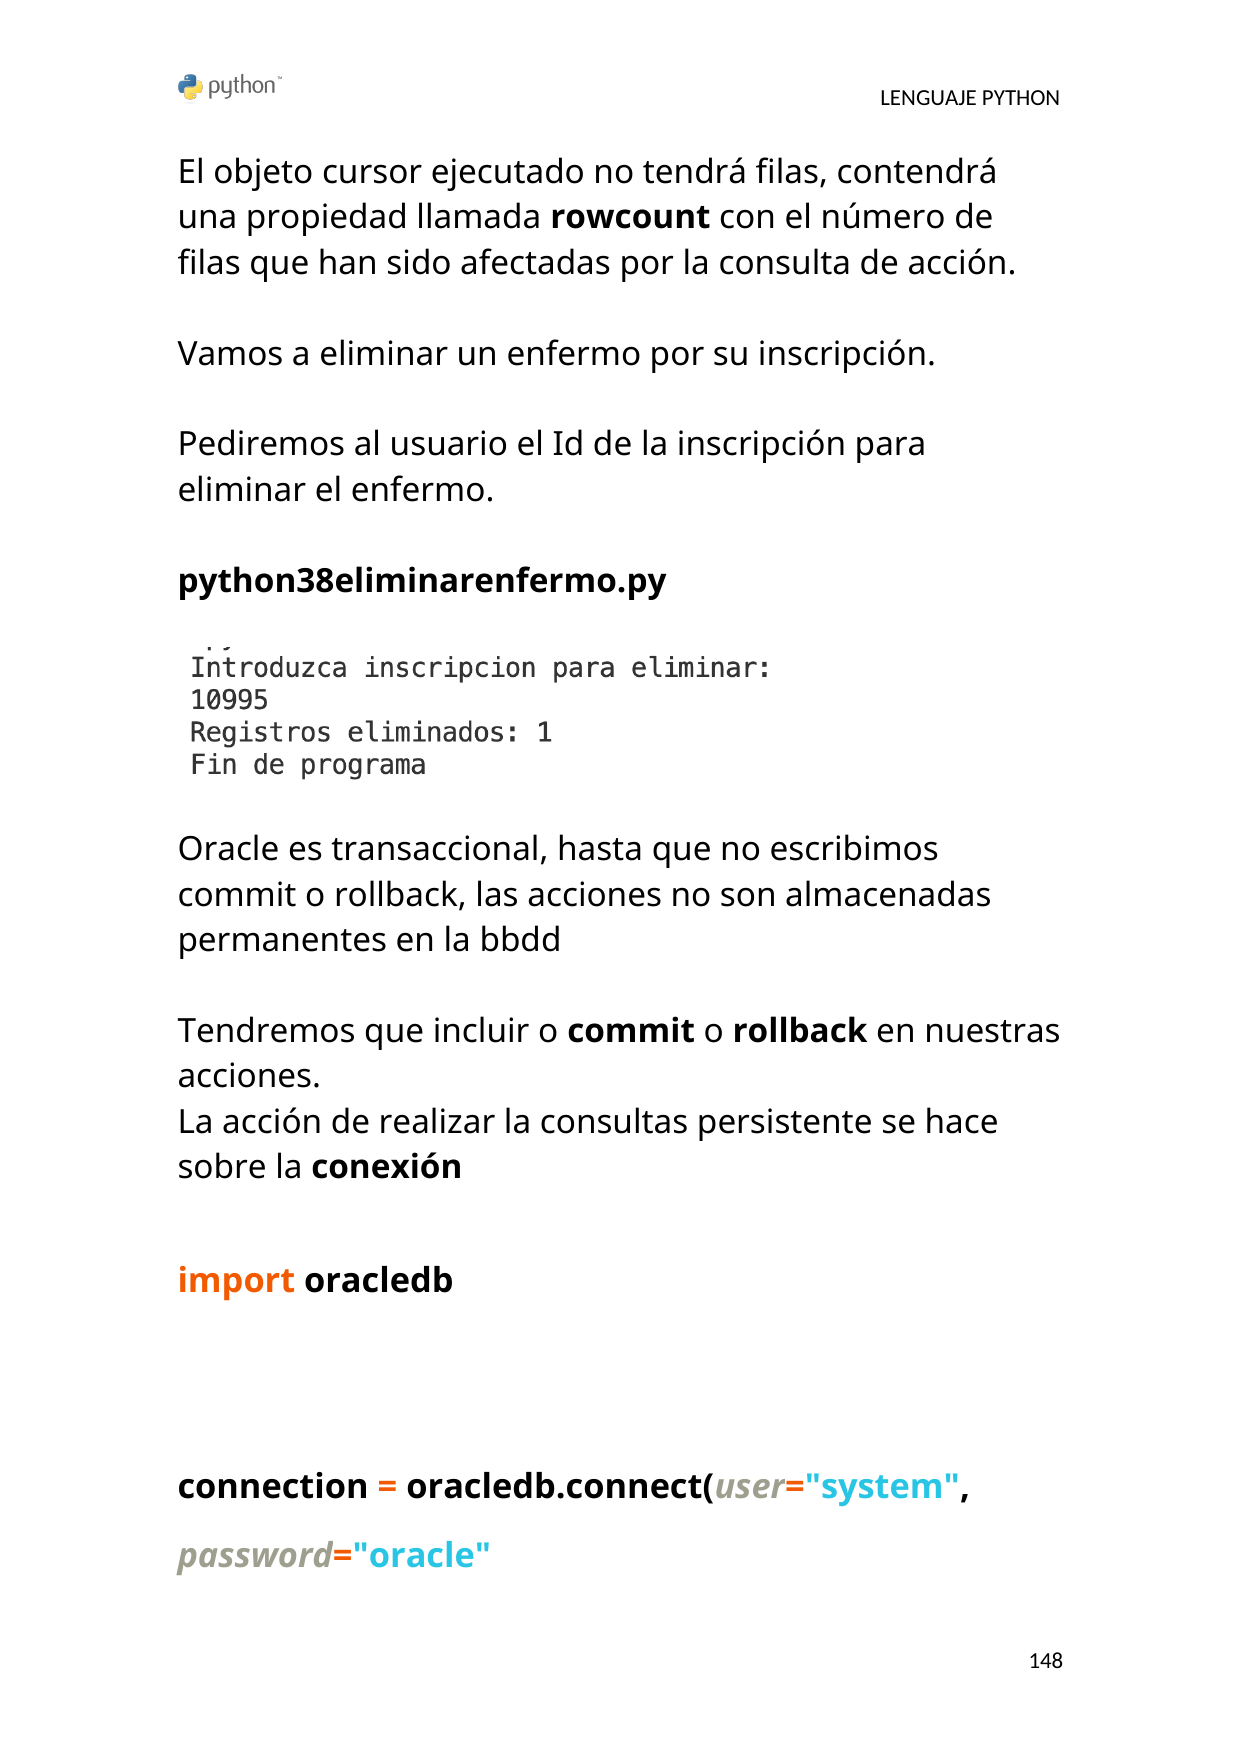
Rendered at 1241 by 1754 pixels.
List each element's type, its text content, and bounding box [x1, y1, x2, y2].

text import oracledb [177, 1234, 1063, 1302]
text La acción de realizar la consultas persistente se hace sobre la conexión [177, 1097, 1063, 1188]
text connection = oracledb.connect(user="system", password="oracle" [177, 1440, 1063, 1577]
text Oracle es transaccional, hasta que no escribimos commit o rollback, las acciones no son almacenadas permanentes en la bbdd [177, 825, 1063, 961]
text python38eliminarenfermo.py [177, 556, 1063, 602]
text El objeto cursor ejecutado no tendrá filas, contendrá una propiedad llamada rowcount con el número de filas que han sido afectadas por la consulta de acción. [177, 148, 1063, 284]
picture [177, 647, 803, 780]
text Pediremos al usuario el Id de la inscripción para eliminar el enfermo. [177, 420, 1063, 511]
text Tendremos que incluir o commit o rollback en nuestras acciones. [177, 1007, 1063, 1097]
picture [177, 73, 283, 105]
text Vamos a eliminar un enfermo por su inscripción. [177, 329, 1063, 375]
